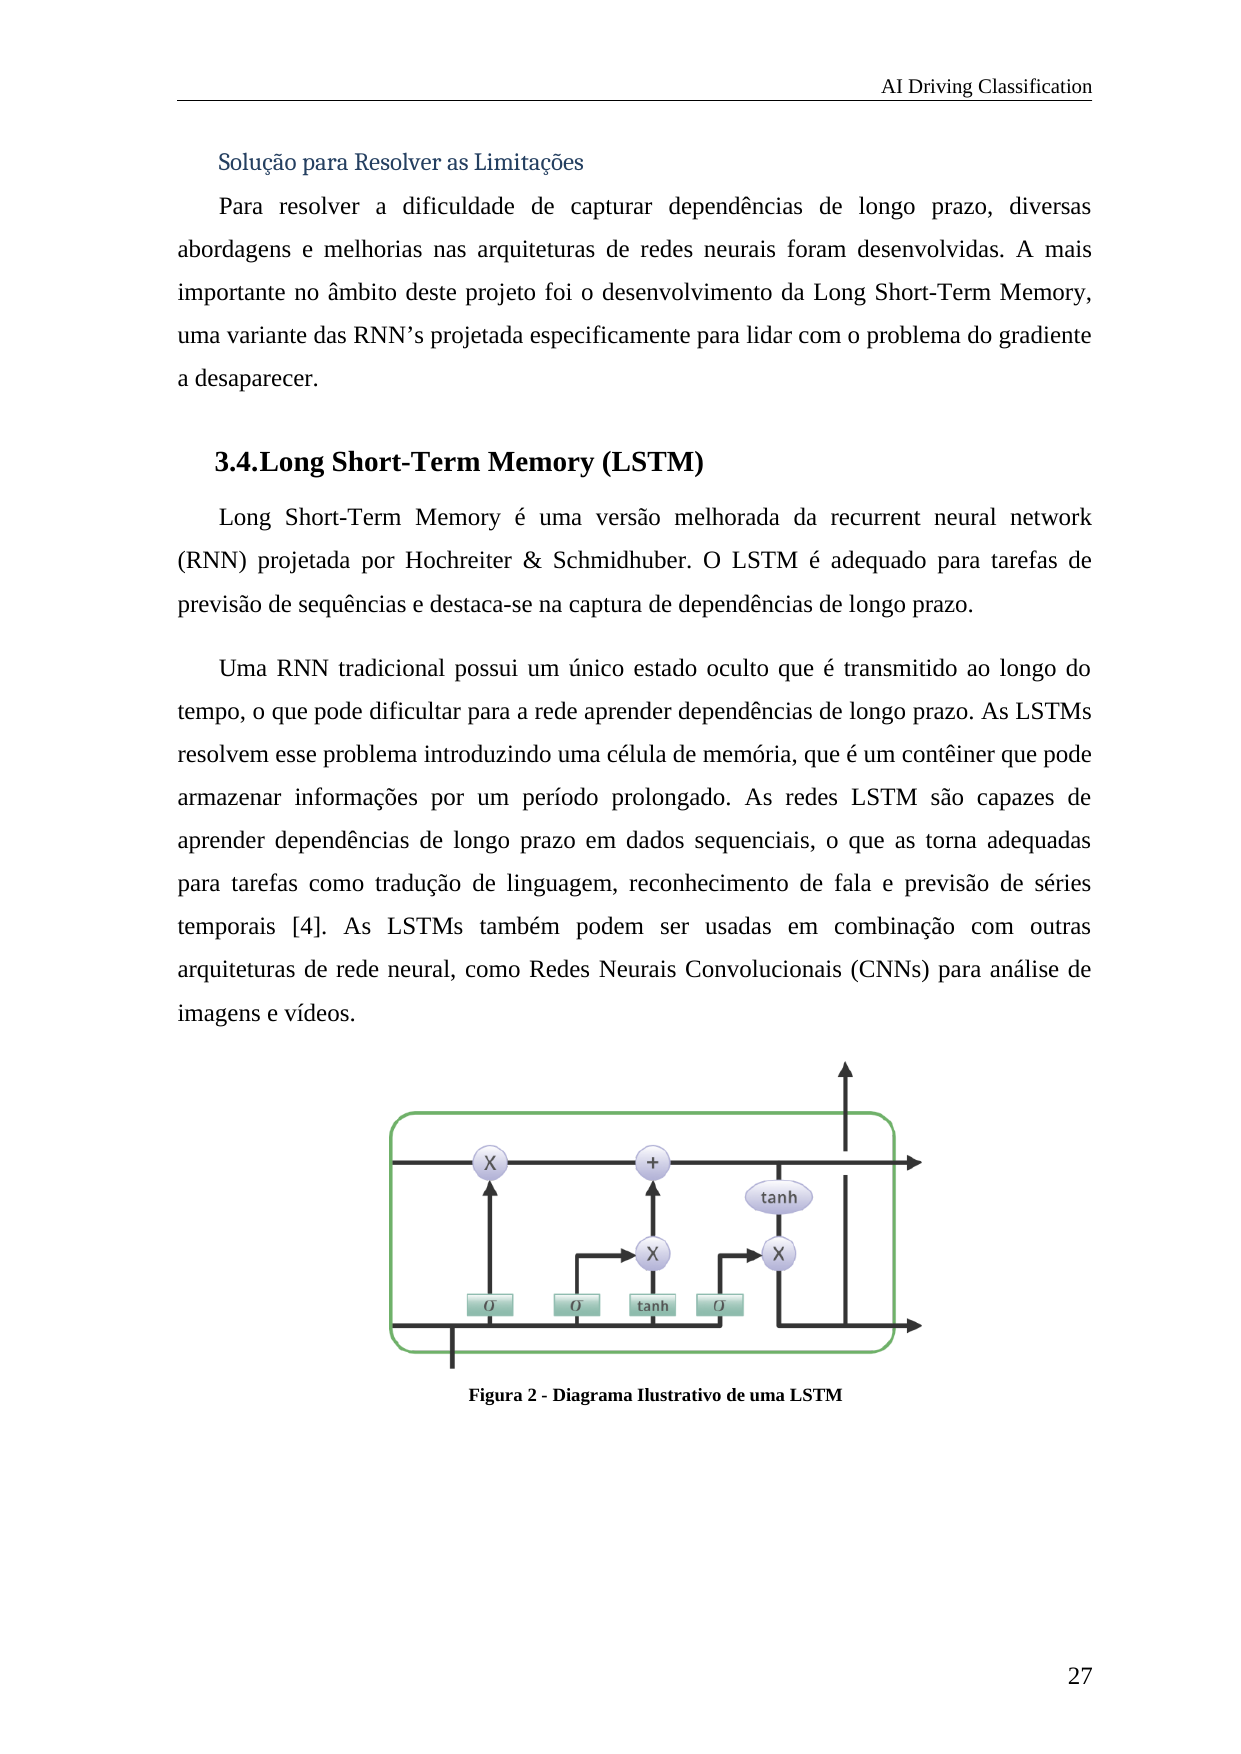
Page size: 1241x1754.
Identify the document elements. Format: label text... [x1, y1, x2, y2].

table_header Figura 2 - Diagrama Ilustrativo de uma LSTM [177, 1062, 1092, 1406]
text Para resolver a dificuldade de capturar dependências de longo prazo, diversas abordagens e melhorias nas arquiteturas de redes neurais foram desenvolvidas. A mais importante no âmbito deste projeto foi o desenvolvimento da Long Short-Term Memory, uma variante das RNN’s projetada especificamente para lidar com o problema do gradiente a desaparecer. [177, 191, 1092, 392]
picture [389, 1061, 922, 1370]
text Uma RNN tradicional possui um único estado oculto que é transmitido ao longo do tempo, o que pode dificultar para a rede aprender dependências de longo prazo. As LSTMs resolvem esse problema introduzindo uma célula de memória, que é um contêiner que pode armazenar informações por um período prolongado. As redes LSTM são capazes de aprender dependências de longo prazo em dados sequenciais, o que as torna adequadas para tarefas como tradução de linguagem, reconhecimento de fala e previsão de séries temporais [4]. As LSTMs também podem ser usadas em combinação com outras arquiteturas de rede neural, como Redes Neurais Convolucionais (CNNs) para análise de imagens e vídeos. [177, 653, 1092, 1026]
subtitle Solução para Resolver as Limitações [177, 148, 1092, 176]
text Long Short-Term Memory é uma versão melhorada da recurrent neural network (RNN) projetada por Hochreiter & Schmidhuber. O LSTM é adequado para tarefas de previsão de sequências e destaca-se na captura de dependências de longo prazo. [177, 502, 1092, 617]
subtitle Long Short-Term Memory (LSTM) [214, 444, 1092, 477]
